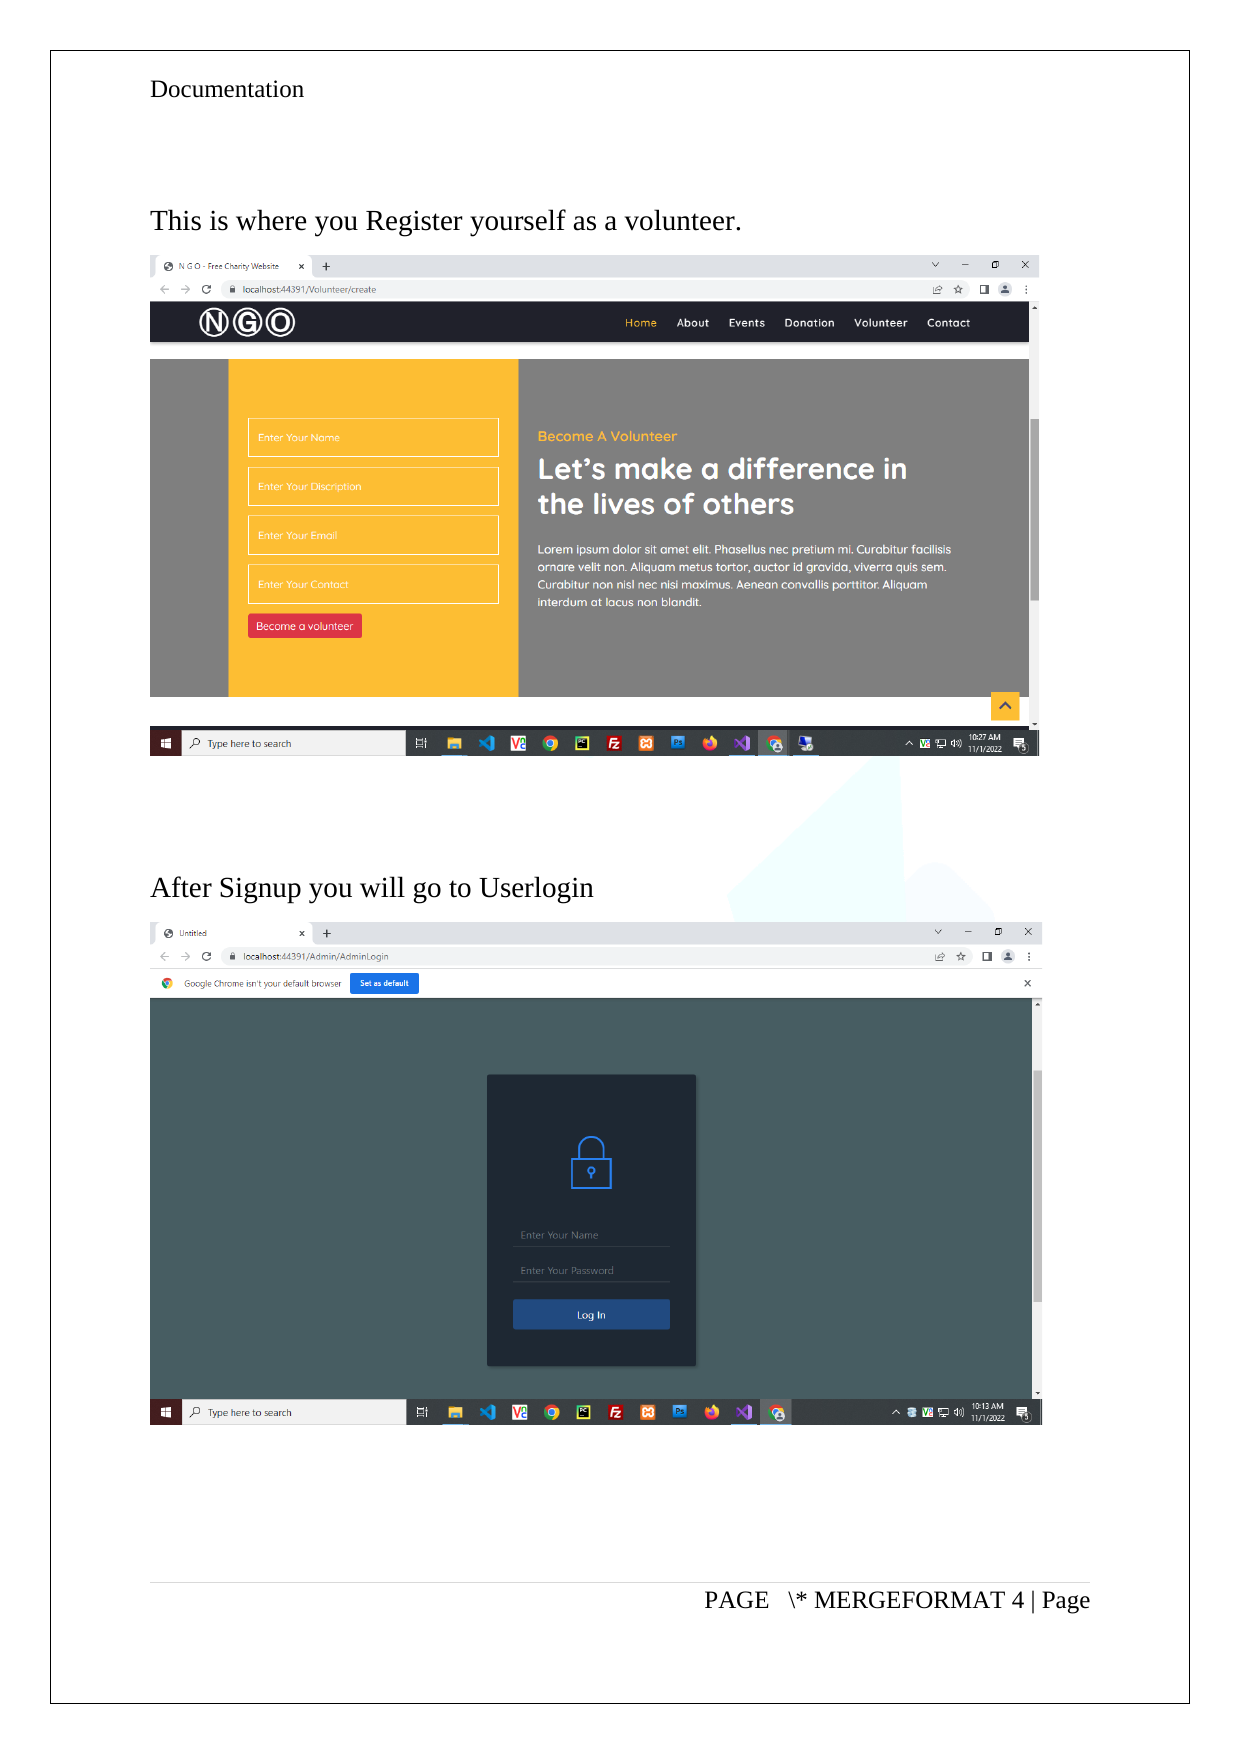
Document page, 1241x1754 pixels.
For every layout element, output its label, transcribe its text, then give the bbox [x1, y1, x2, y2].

text After Signup you will go to Userlogin [150, 870, 1090, 903]
picture [150, 255, 1040, 756]
picture [150, 922, 1043, 1425]
text This is where you Register yourself as a volunteer. [150, 203, 1090, 236]
